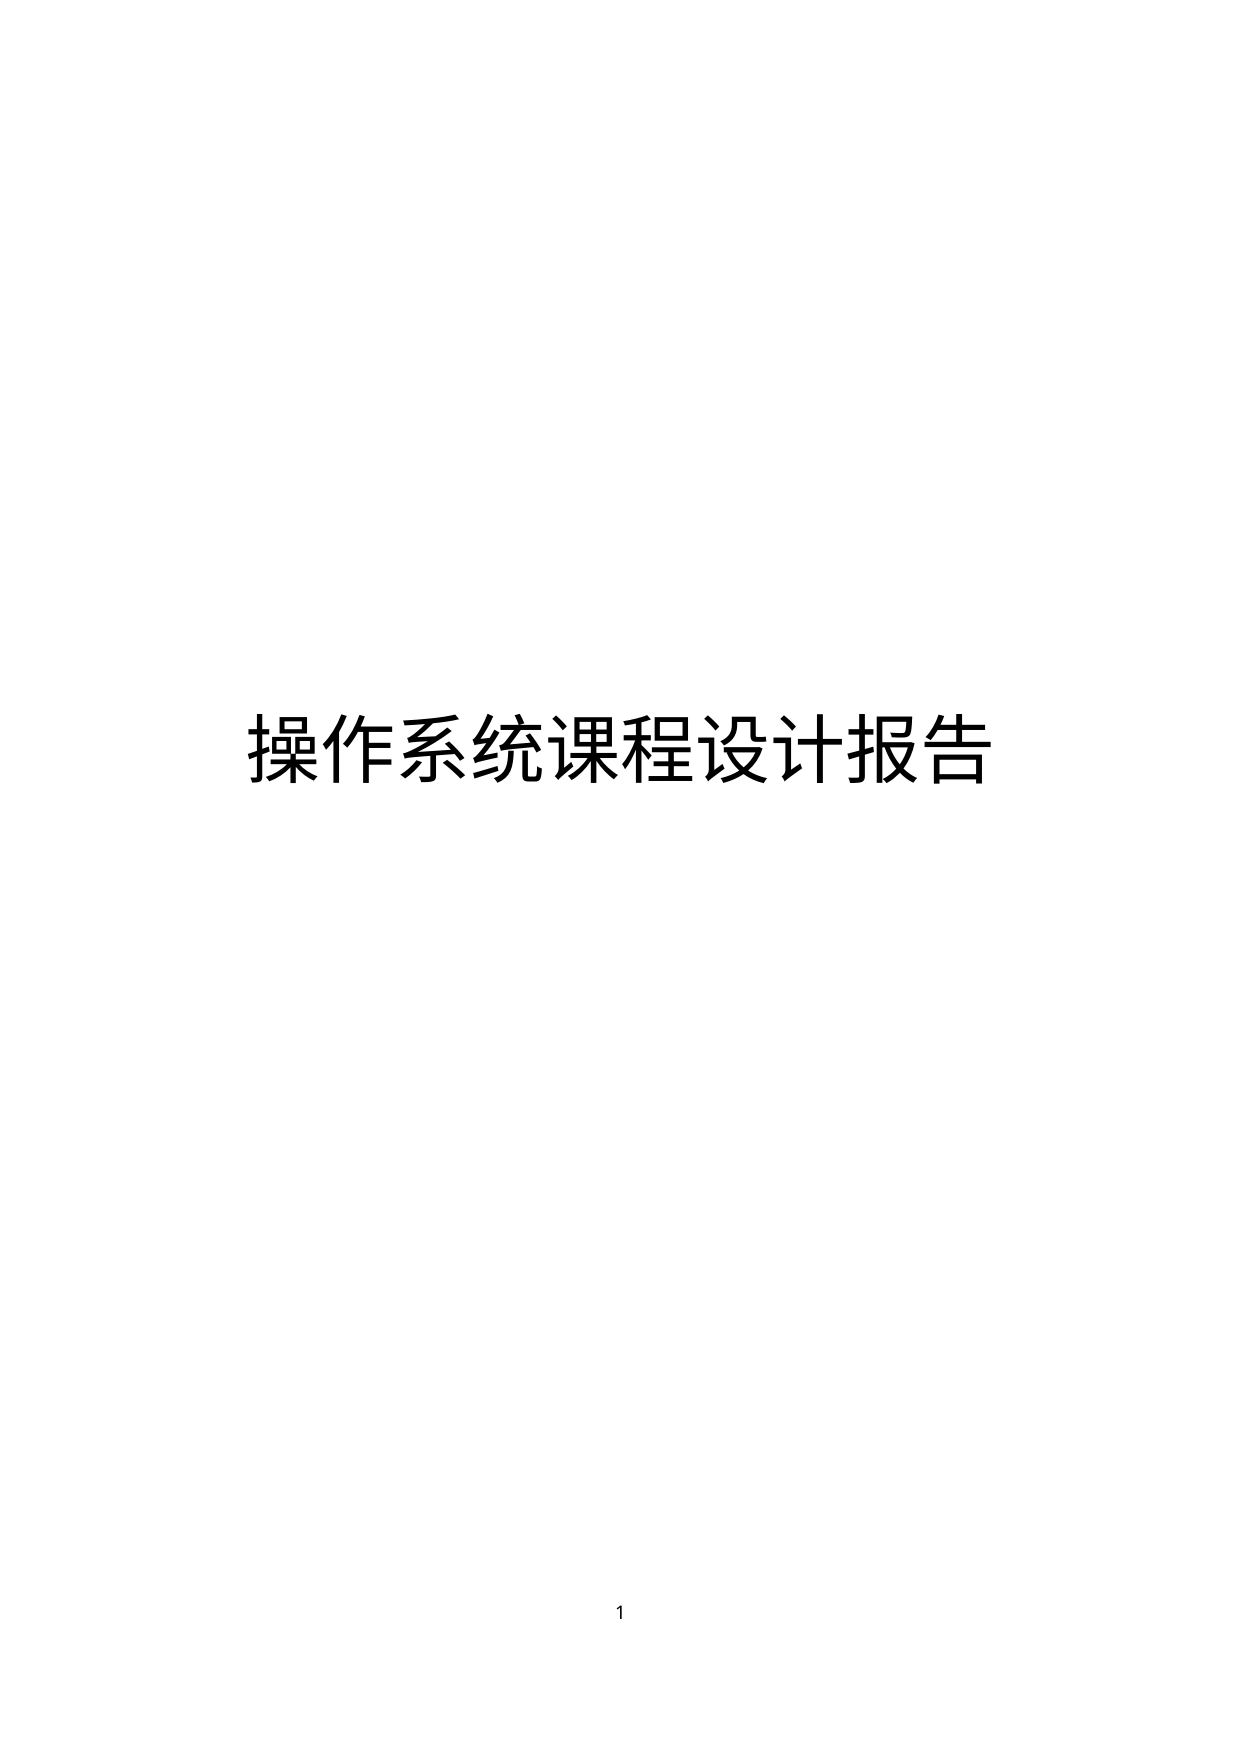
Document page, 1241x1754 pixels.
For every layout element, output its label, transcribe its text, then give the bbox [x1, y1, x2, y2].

text 操作系统课程设计报告 [187, 680, 1053, 810]
